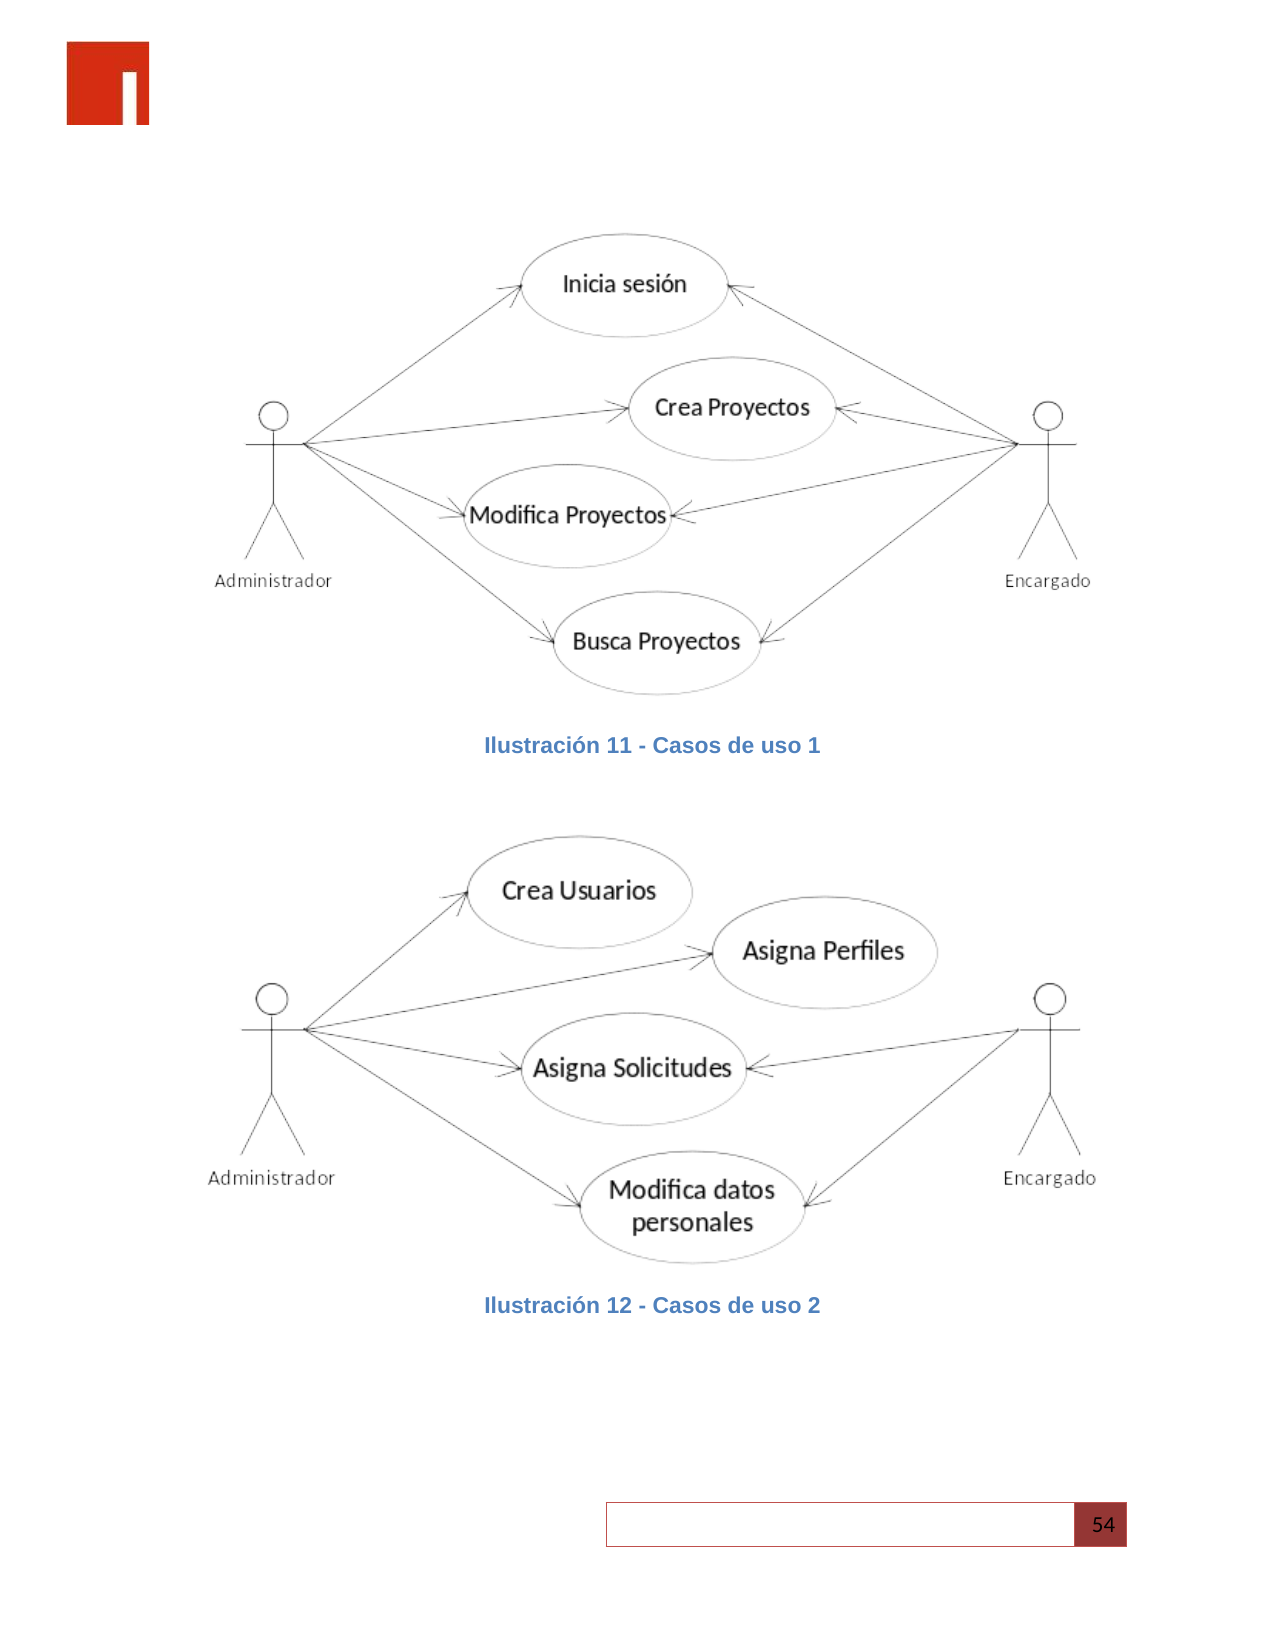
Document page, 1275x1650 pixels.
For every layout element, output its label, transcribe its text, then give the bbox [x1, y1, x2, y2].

text Ilustración 11 - Casos de uso 1 [148, 732, 1157, 759]
text Ilustración 12 - Casos de uso 2 [148, 1292, 1157, 1318]
picture [66, 41, 150, 125]
